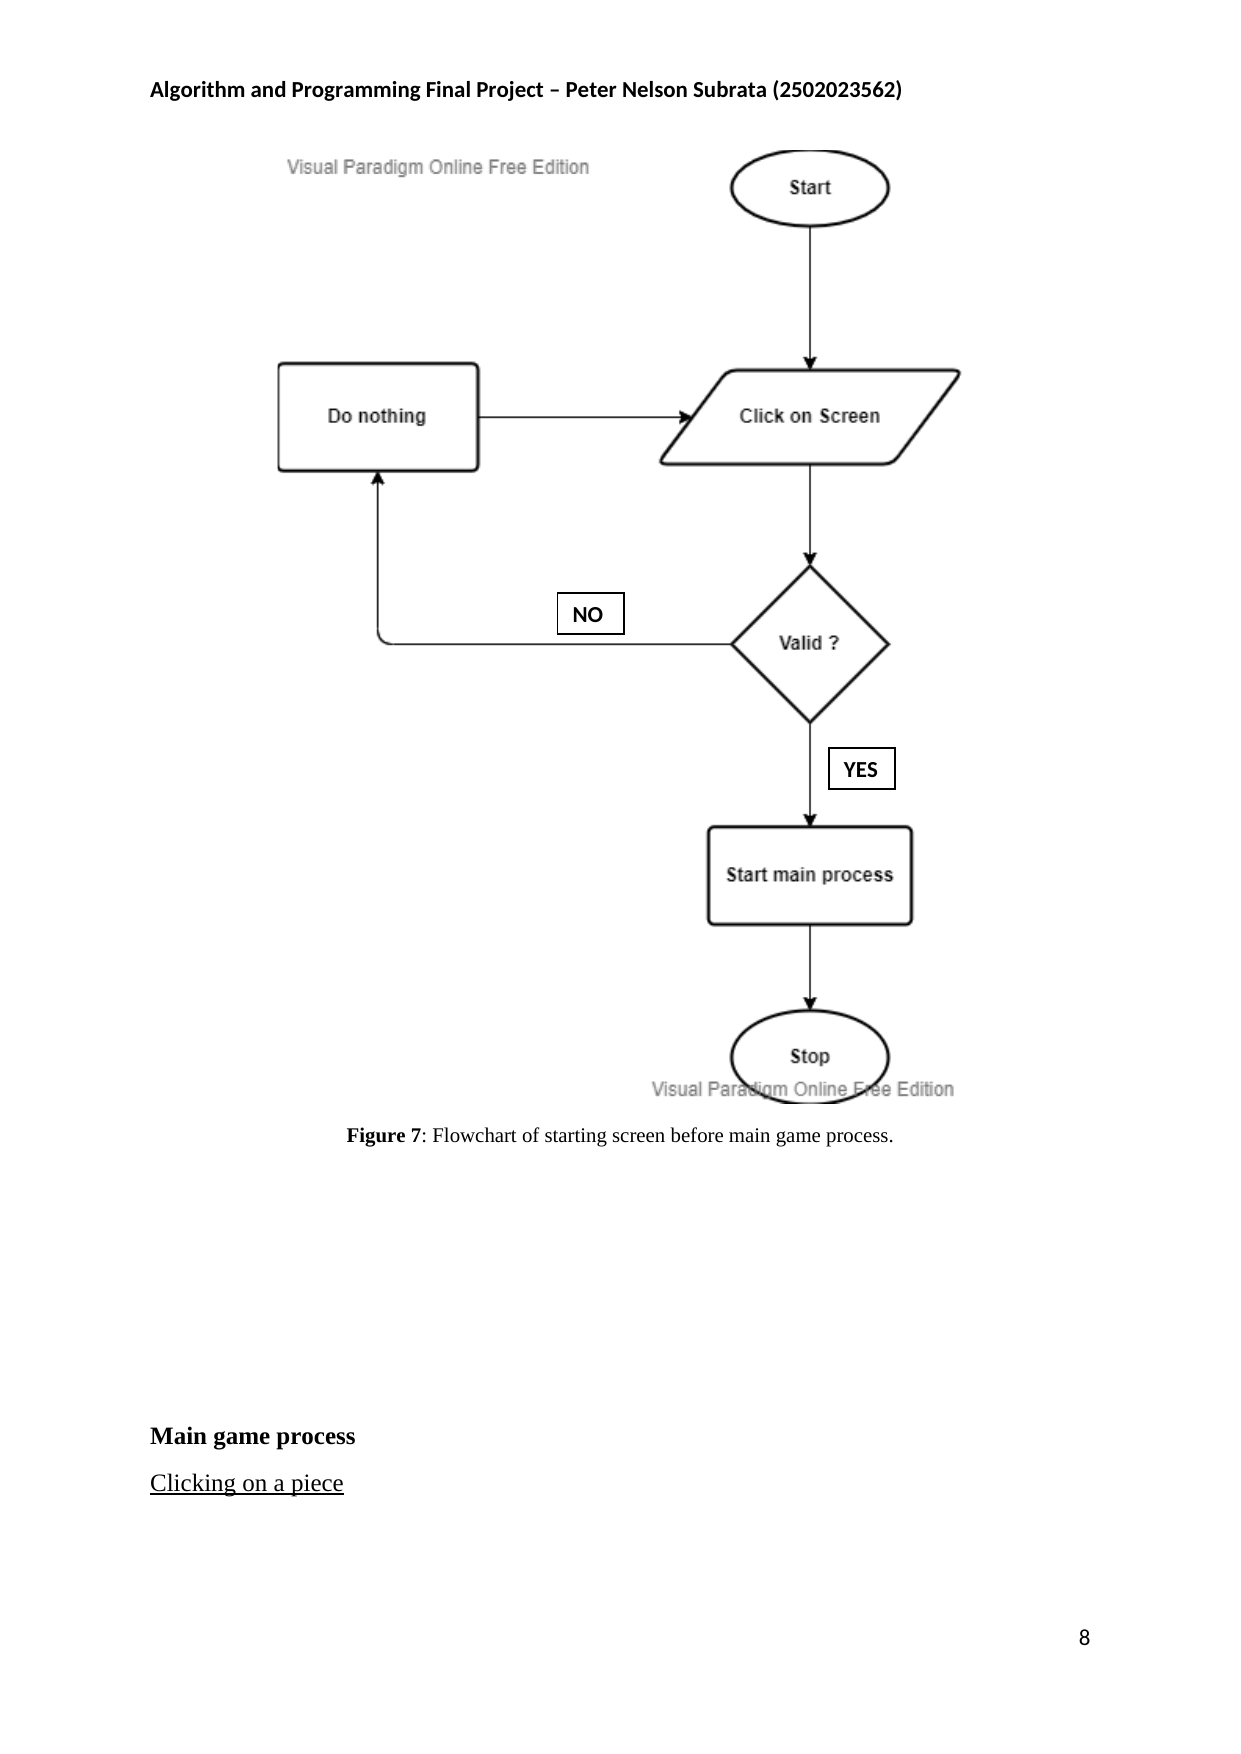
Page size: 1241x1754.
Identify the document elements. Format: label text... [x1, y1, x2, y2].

picture [277, 150, 963, 1104]
text Clicking on a piece [150, 1468, 1090, 1497]
text Figure 7: Flowchart of starting screen before main game process. [150, 1123, 1090, 1147]
text Main game process [150, 1421, 1090, 1449]
